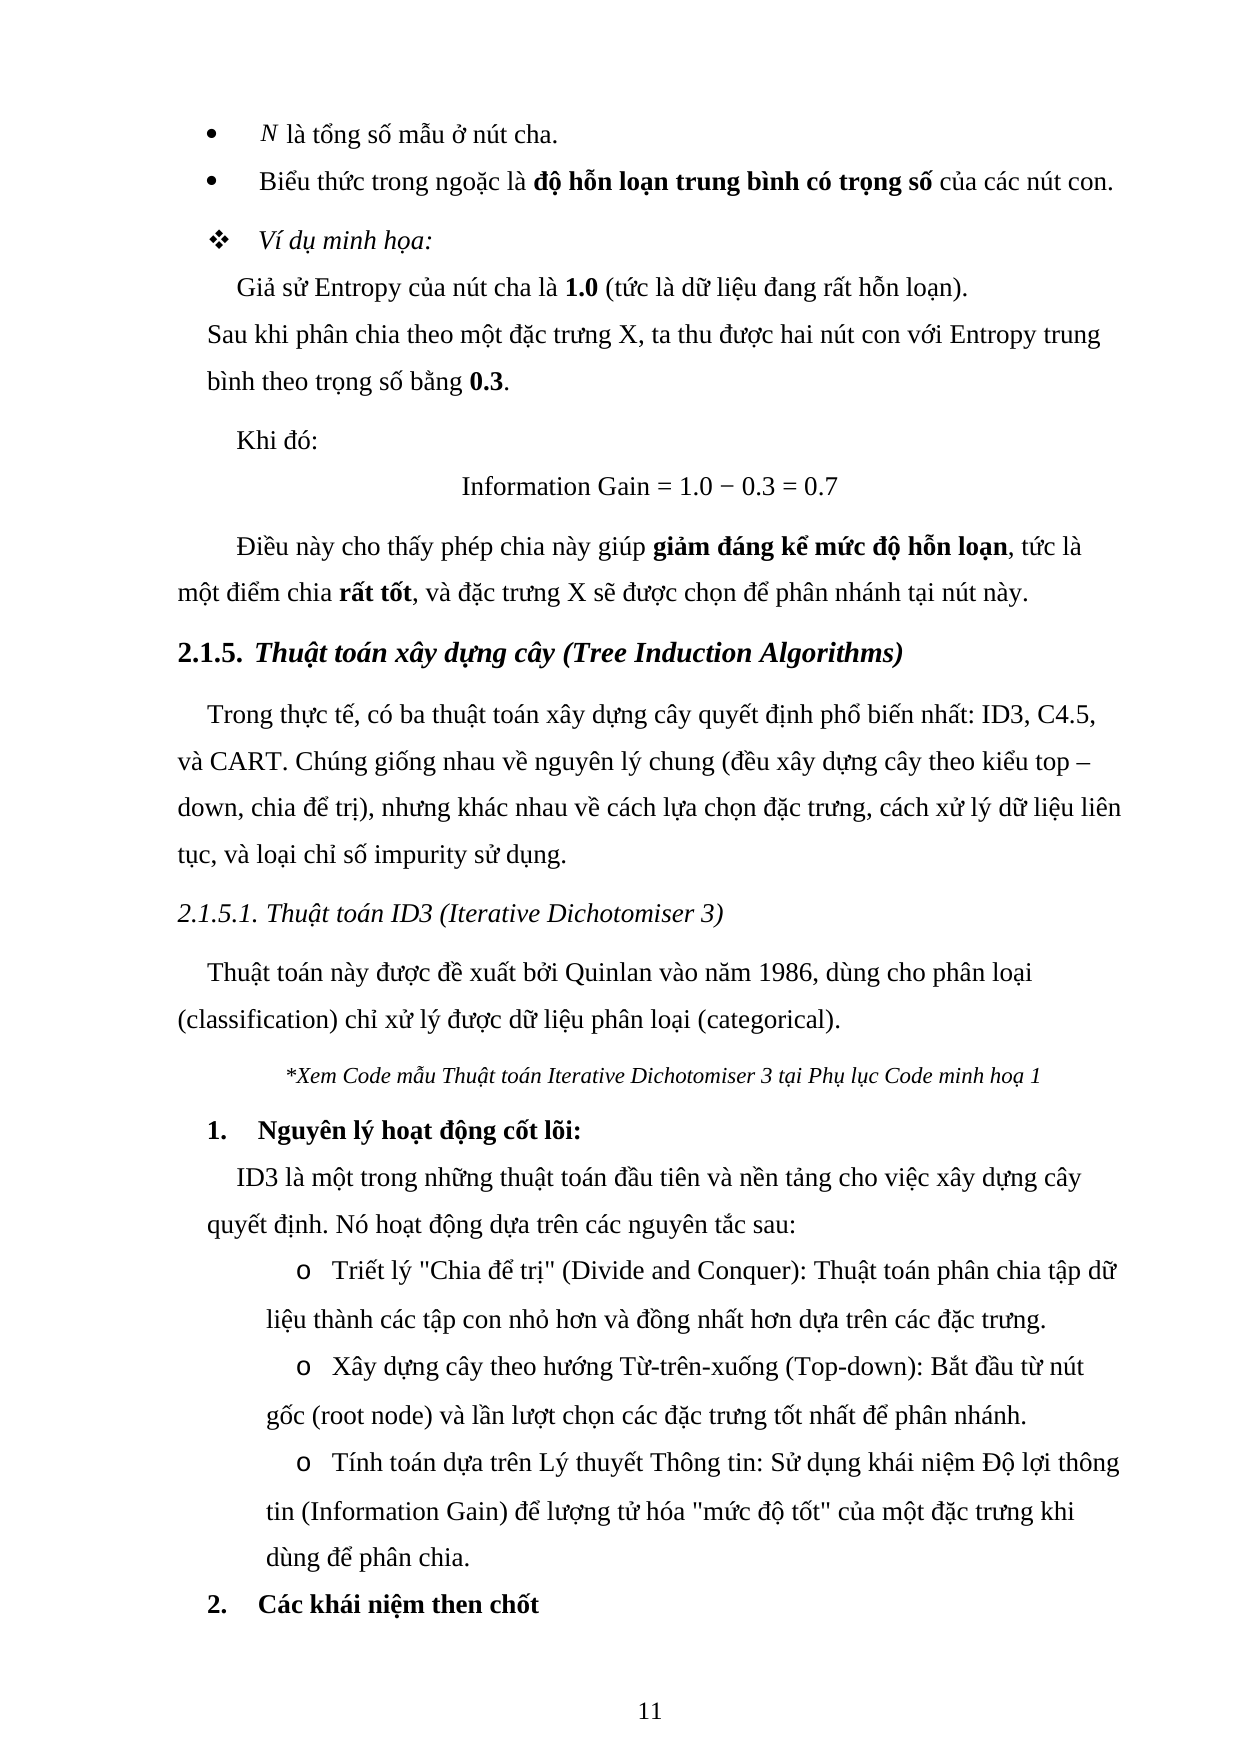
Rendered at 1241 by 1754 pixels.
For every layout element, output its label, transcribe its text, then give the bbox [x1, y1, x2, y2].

list Xây dựng cây theo hướng Từ-trên-xuống (Top-down): Bắt đầu từ nút gốc (root node) và lần lượt chọn các đặc trưng tốt nhất để phân nhánh. [266, 1350, 1122, 1430]
list Triết lý "Chia để trị" (Divide and Conquer): Thuật toán phân chia tập dữ liệu thành các tập con nhỏ hơn và đồng nhất hơn dựa trên các đặc trưng. [266, 1254, 1122, 1334]
subtitle Thuật toán xây dựng cây (Tree Induction Algorithms) [177, 635, 1122, 669]
text ID3 là một trong những thuật toán đầu tiên và nền tảng cho việc xây dựng cây quyết định. Nó hoạt động dựa trên các nguyên tắc sau: [207, 1161, 1122, 1239]
list là tổng số mẫu ở nút cha. [177, 118, 1122, 149]
text Khi đó: [236, 424, 1122, 455]
subtitle Thuật toán ID3 (Iterative Dichotomiser 3) [177, 897, 1122, 928]
list Ví dụ minh họa: [177, 224, 1122, 256]
list Biểu thức trong ngoặc là độ hỗn loạn trung bình có trọng số của các nút con. [177, 165, 1122, 196]
text Điều này cho thấy phép chia này giúp giảm đáng kể mức độ hỗn loạn, tức là một điểm chia rất tốt, và đặc trưng X sẽ được chọn để phân nhánh tại nút này. [177, 529, 1122, 607]
text Trong thực tế, có ba thuật toán xây dựng cây quyết định phổ biến nhất: ID3, C4.5, và CART. Chúng giống nhau về nguyên lý chung (đều xây dựng cây theo kiểu top –down, chia để trị), nhưng khác nhau về cách lựa chọn đặc trưng, cách xử lý dữ liệu liên tục, và loại chỉ số impurity sử dụng. [177, 698, 1122, 869]
list Nguyên lý hoạt động cốt lõi: [177, 1114, 1122, 1146]
list Tính toán dựa trên Lý thuyết Thông tin: Sử dụng khái niệm Độ lợi thông tin (Information Gain) để lượng tử hóa "mức độ tốt" của một đặc trưng khi dùng để phân chia. [266, 1446, 1122, 1572]
text Thuật toán này được đề xuất bởi Quinlan vào năm 1986, dùng cho phân loại (classification) chỉ xử lý được dữ liệu phân loại (categorical). [177, 957, 1122, 1034]
list Giả sử Entropy của nút cha là 1.0 (tức là dữ liệu đang rất hỗn loạn). Sau khi phân chia theo một đặc trưng X, ta thu được hai nút con với Entropy trung bình theo trọng số bằng 0.3. [207, 271, 1122, 396]
text *Xem Code mẫu Thuật toán Iterative Dichotomiser 3 tại Phụ lục Code minh hoạ 1 [177, 1062, 1122, 1089]
text Information Gain = 1.0 − 0.3 = 0.7 [177, 470, 1122, 502]
list Các khái niệm then chốt [177, 1588, 1122, 1619]
